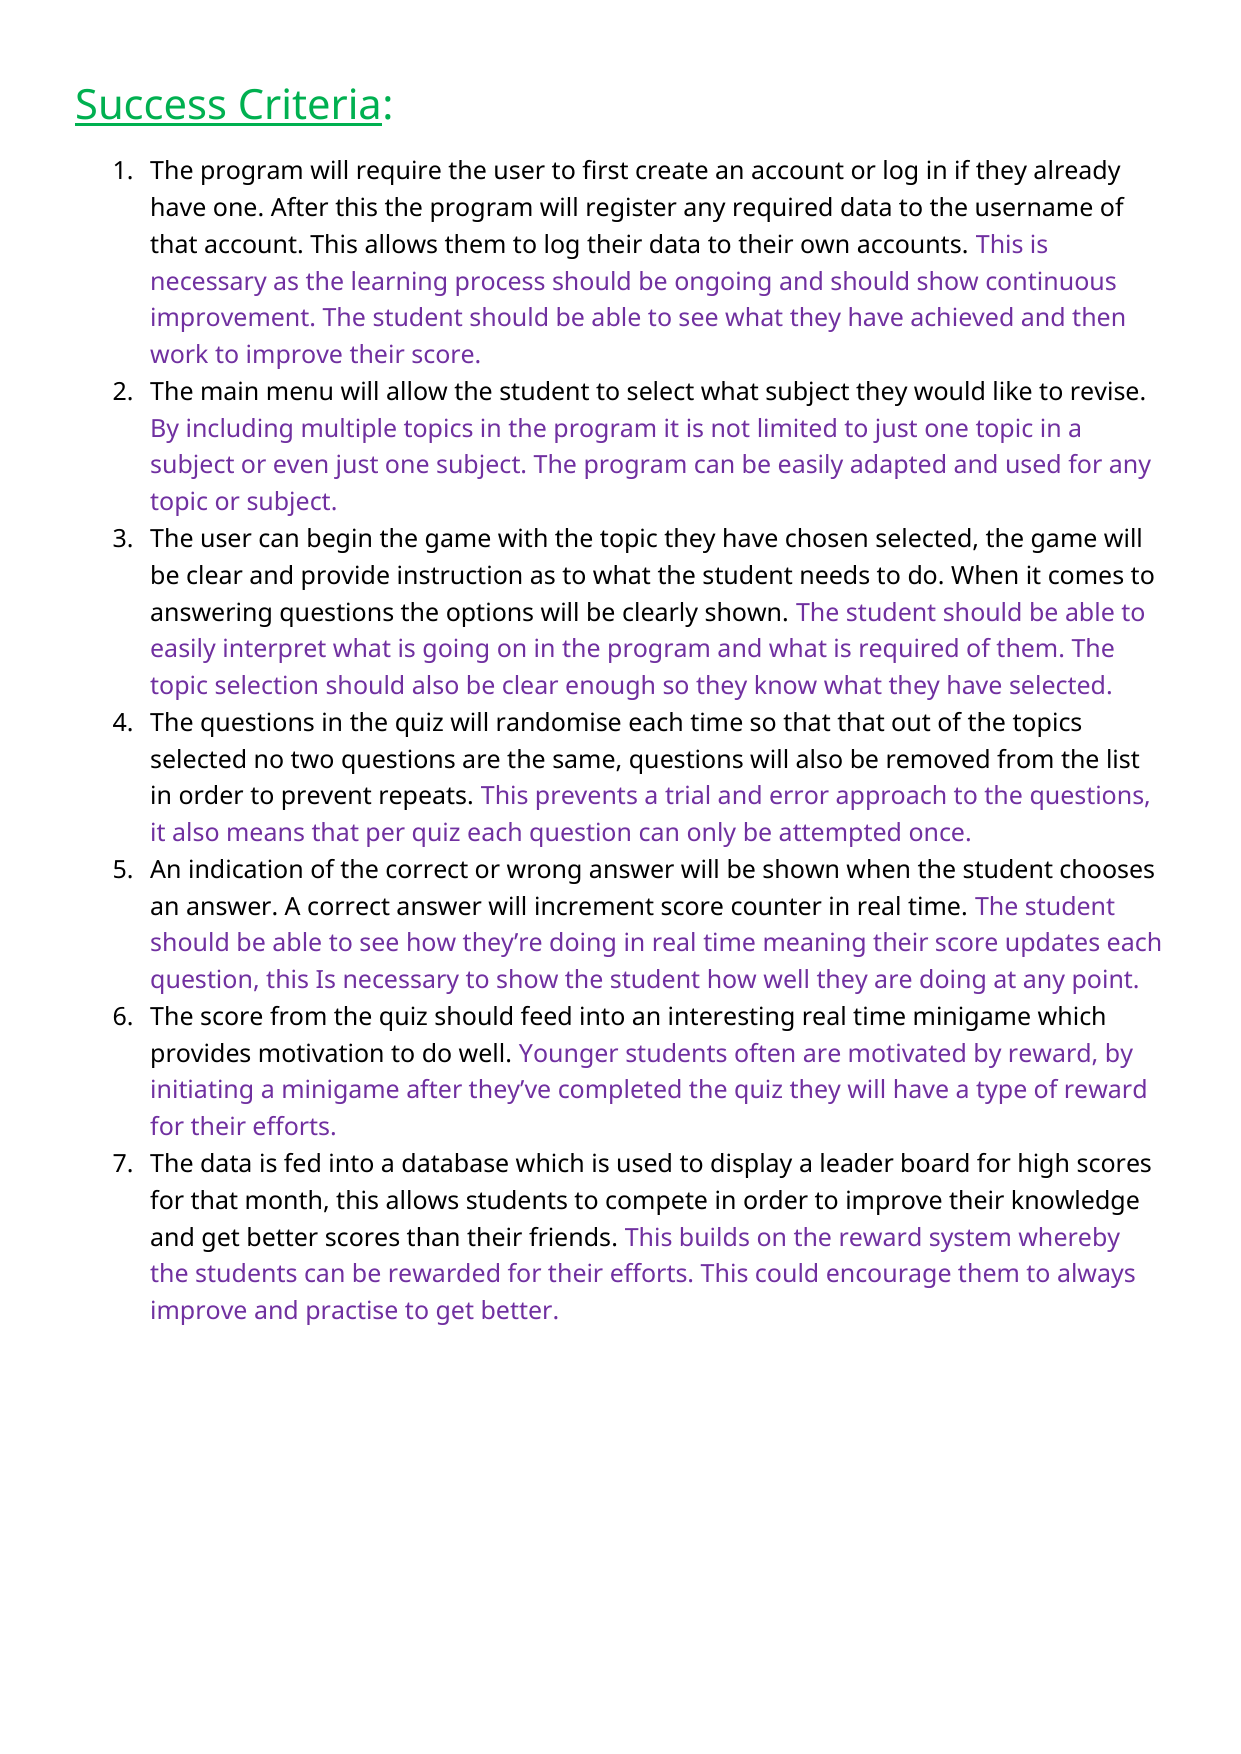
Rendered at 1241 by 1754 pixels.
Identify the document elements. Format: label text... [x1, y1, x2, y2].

list The user can begin the game with the topic they have chosen selected, the game will be clear and provide instruction as to what the student needs to do. When it comes to answering questions the options will be clearly shown. The student should be able to easily interpret what is going on in the program and what is required of them. The topic selection should also be clear enough so they know what they have selected. [112, 521, 1165, 702]
list The main menu will allow the student to select what subject they would like to revise. By including multiple topics in the program it is not limited to just one topic in a subject or even just one subject. The program can be easily adapted and used for any topic or subject. [112, 373, 1165, 518]
list The program will require the user to first create an account or log in if they already have one. After this the program will register any required data to the username of that account. This allows them to log their data to their own accounts. This is necessary as the learning process should be ongoing and should show continuous improvement. The student should be able to see what they have achieved and then work to improve their score. [112, 153, 1165, 371]
list The questions in the quiz will randomise each time so that that out of the topics selected no two questions are the same, questions will also be removed from the list in order to prevent repeats. This prevents a trial and error approach to the questions, it also means that per quiz each question can only be attempted once. [112, 704, 1165, 849]
list An indication of the correct or wrong answer will be shown when the student chooses an answer. A correct answer will increment score counter in real time. The student should be able to see how they’re doing in real time meaning their score updates each question, this Is necessary to show the student how well they are doing at any point. [112, 852, 1165, 996]
list The score from the quiz should feed into an interesting real time minigame which provides motivation to do well. Younger students often are motivated by reward, by initiating a minigame after they’ve completed the quiz they will have a type of reward for their efforts. [112, 999, 1165, 1143]
text Success Criteria: [75, 75, 1165, 132]
list The data is fed into a database which is used to display a leader board for high scores for that month, this allows students to compete in order to improve their knowledge and get better scores than their friends. This builds on the reward system whereby the students can be rewarded for their efforts. This could encourage them to always improve and practise to get better. [112, 1146, 1165, 1327]
